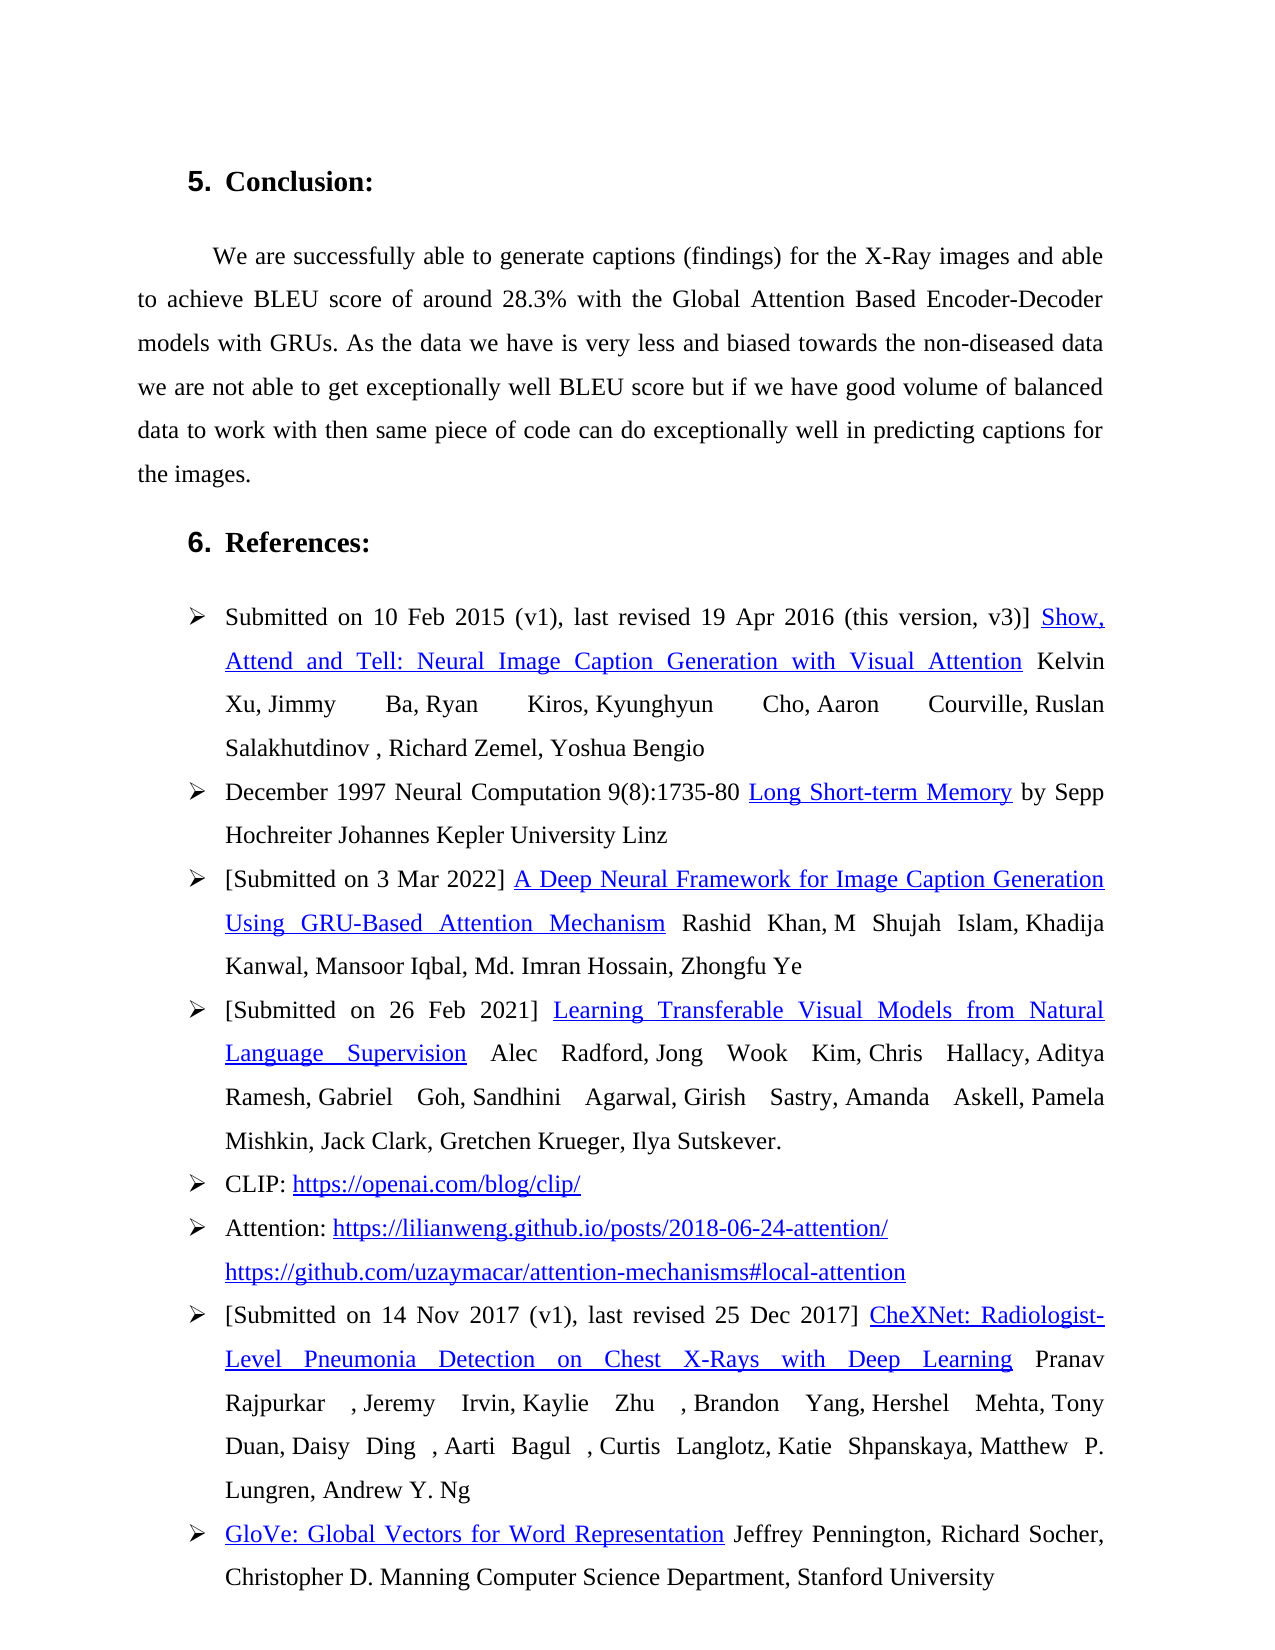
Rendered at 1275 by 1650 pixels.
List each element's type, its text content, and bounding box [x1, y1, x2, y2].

subtitle Conclusion: [187, 164, 1104, 197]
list [Submitted on 26 Feb 2021] Learning Transferable Visual Models from Natural Language Supervision Alec Radford, Jong Wook Kim, Chris Hallacy, Aditya Ramesh, Gabriel Goh, Sandhini Agarwal, Girish Sastry, Amanda Askell, Pamela Mishkin, Jack Clark, Gretchen Krueger, Ilya Sutskever. [187, 995, 1104, 1154]
subtitle References: [187, 525, 1229, 558]
list [Submitted on 14 Nov 2017 (v1), last revised 25 Dec 2017] CheXNet: Radiologist-Level Pneumonia Detection on Chest X-Rays with Deep Learning Pranav Rajpurkar , Jeremy Irvin, Kaylie Zhu , Brandon Yang, Hershel Mehta, Tony Duan, Daisy Ding , Aarti Bagul , Curtis Langlotz, Katie Shpanskaya, Matthew P. Lungren, Andrew Y. Ng [187, 1300, 1104, 1504]
list Attention: https://lilianweng.github.io/posts/2018-06-24-attention/ [187, 1213, 1104, 1242]
list GloVe: Global Vectors for Word Representation Jeffrey Pennington, Richard Socher, Christopher D. Manning Computer Science Department, Stanford University [187, 1519, 1104, 1591]
text We are successfully able to generate captions (findings) for the X-Ray images and able to achieve BLEU score of around 28.3% with the Global Attention Based Encoder-Decoder models with GRUs. As the data we have is very less and biased towards the non-diseased data we are not able to get exceptionally well BLEU score but if we have good volume of balanced data to work with then same piece of code can do exceptionally well in predicting captions for the images. [137, 241, 1104, 488]
text https://github.com/uzaymacar/attention-mechanisms#local-attention [225, 1257, 1104, 1286]
list [Submitted on 3 Mar 2022] A Deep Neural Framework for Image Caption Generation Using GRU-Based Attention Mechanism Rashid Khan, M Shujah Islam, Khadija Kanwal, Mansoor Iqbal, Md. Imran Hossain, Zhongfu Ye [187, 864, 1104, 980]
list CLIP: https://openai.com/blog/clip/ [187, 1169, 1104, 1198]
list Submitted on 10 Feb 2015 (v1), last revised 19 Apr 2016 (this version, v3)] Show, Attend and Tell: Neural Image Caption Generation with Visual Attention Kelvin Xu, Jimmy Ba, Ryan Kiros, Kyunghyun Cho, Aaron Courville, Ruslan Salakhutdinov , Richard Zemel, Yoshua Bengio [187, 602, 1104, 762]
list December 1997 Neural Computation 9(8):1735-80 Long Short-term Memory by Sepp Hochreiter Johannes Kepler University Linz [187, 777, 1104, 849]
